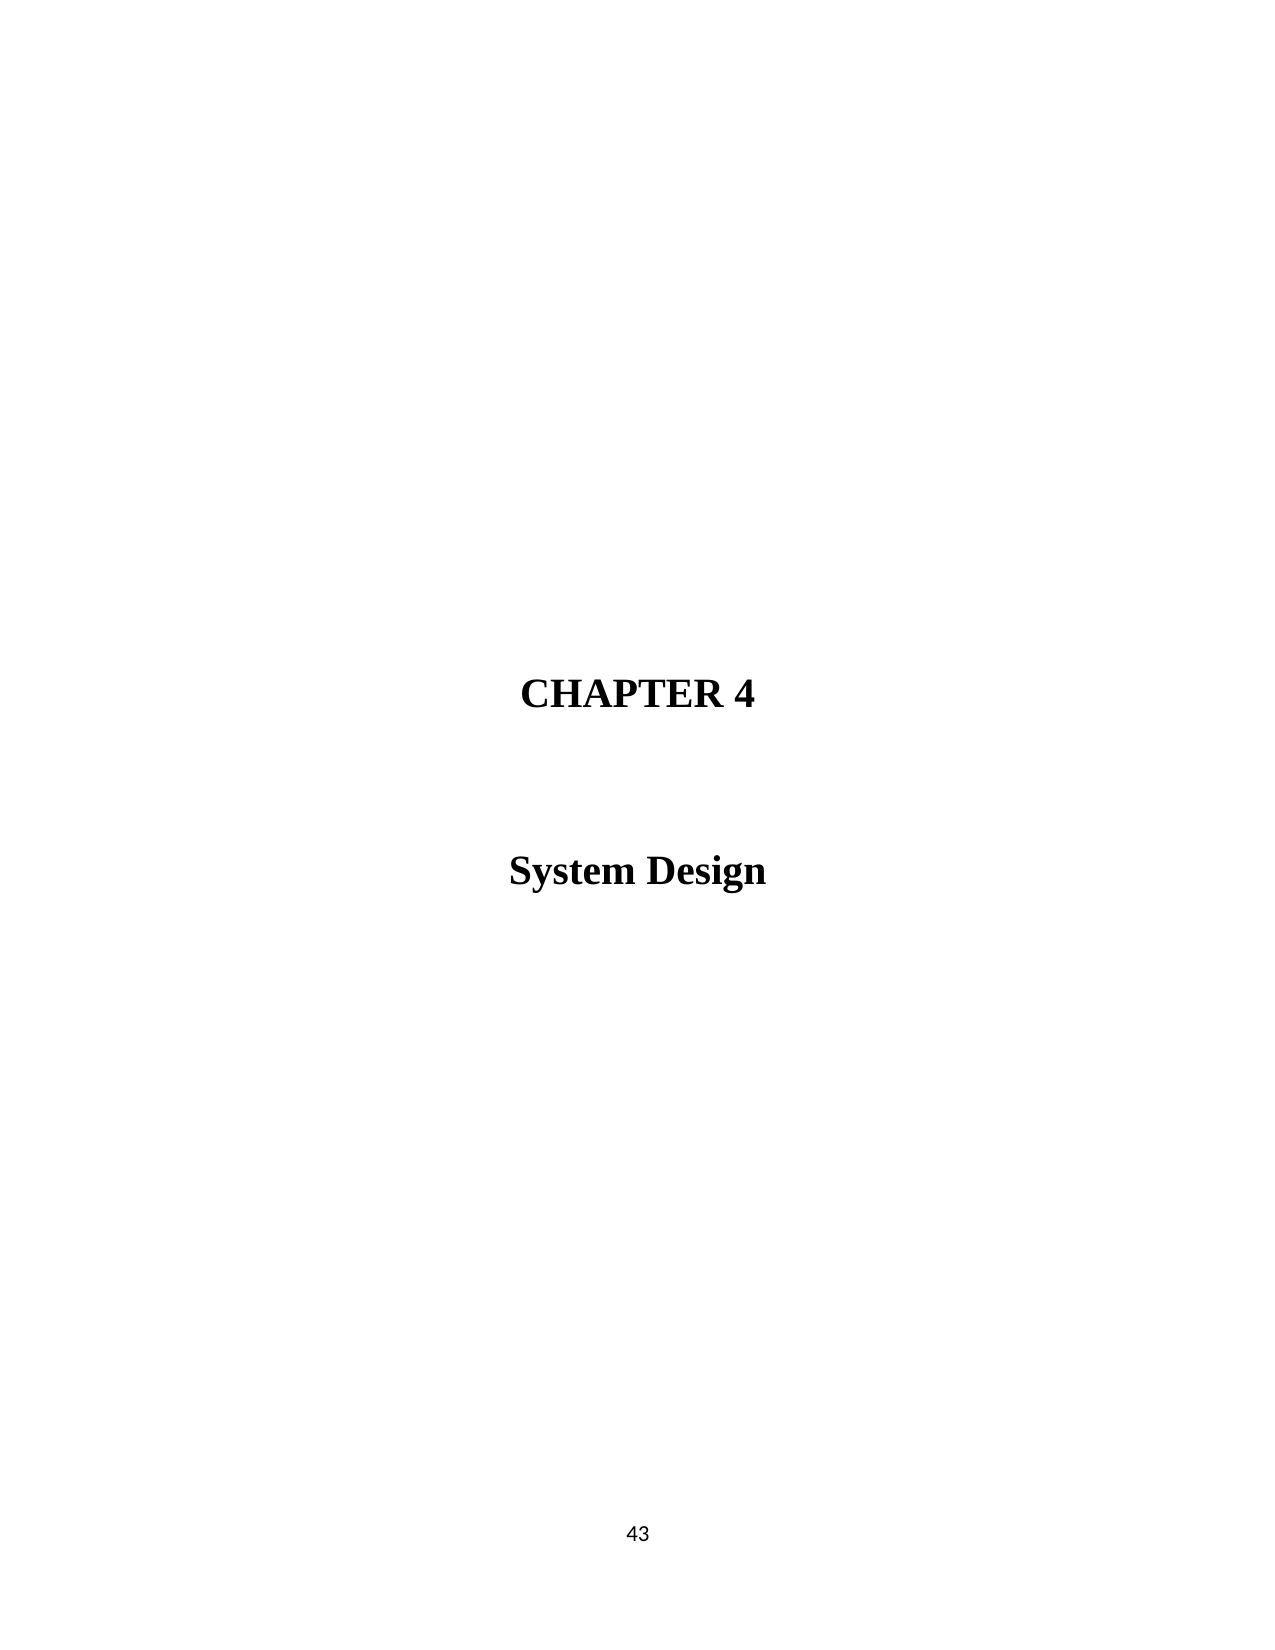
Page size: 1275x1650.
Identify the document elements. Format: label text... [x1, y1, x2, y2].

text CHAPTER 4 [150, 668, 1125, 716]
text System Design [150, 845, 1125, 893]
